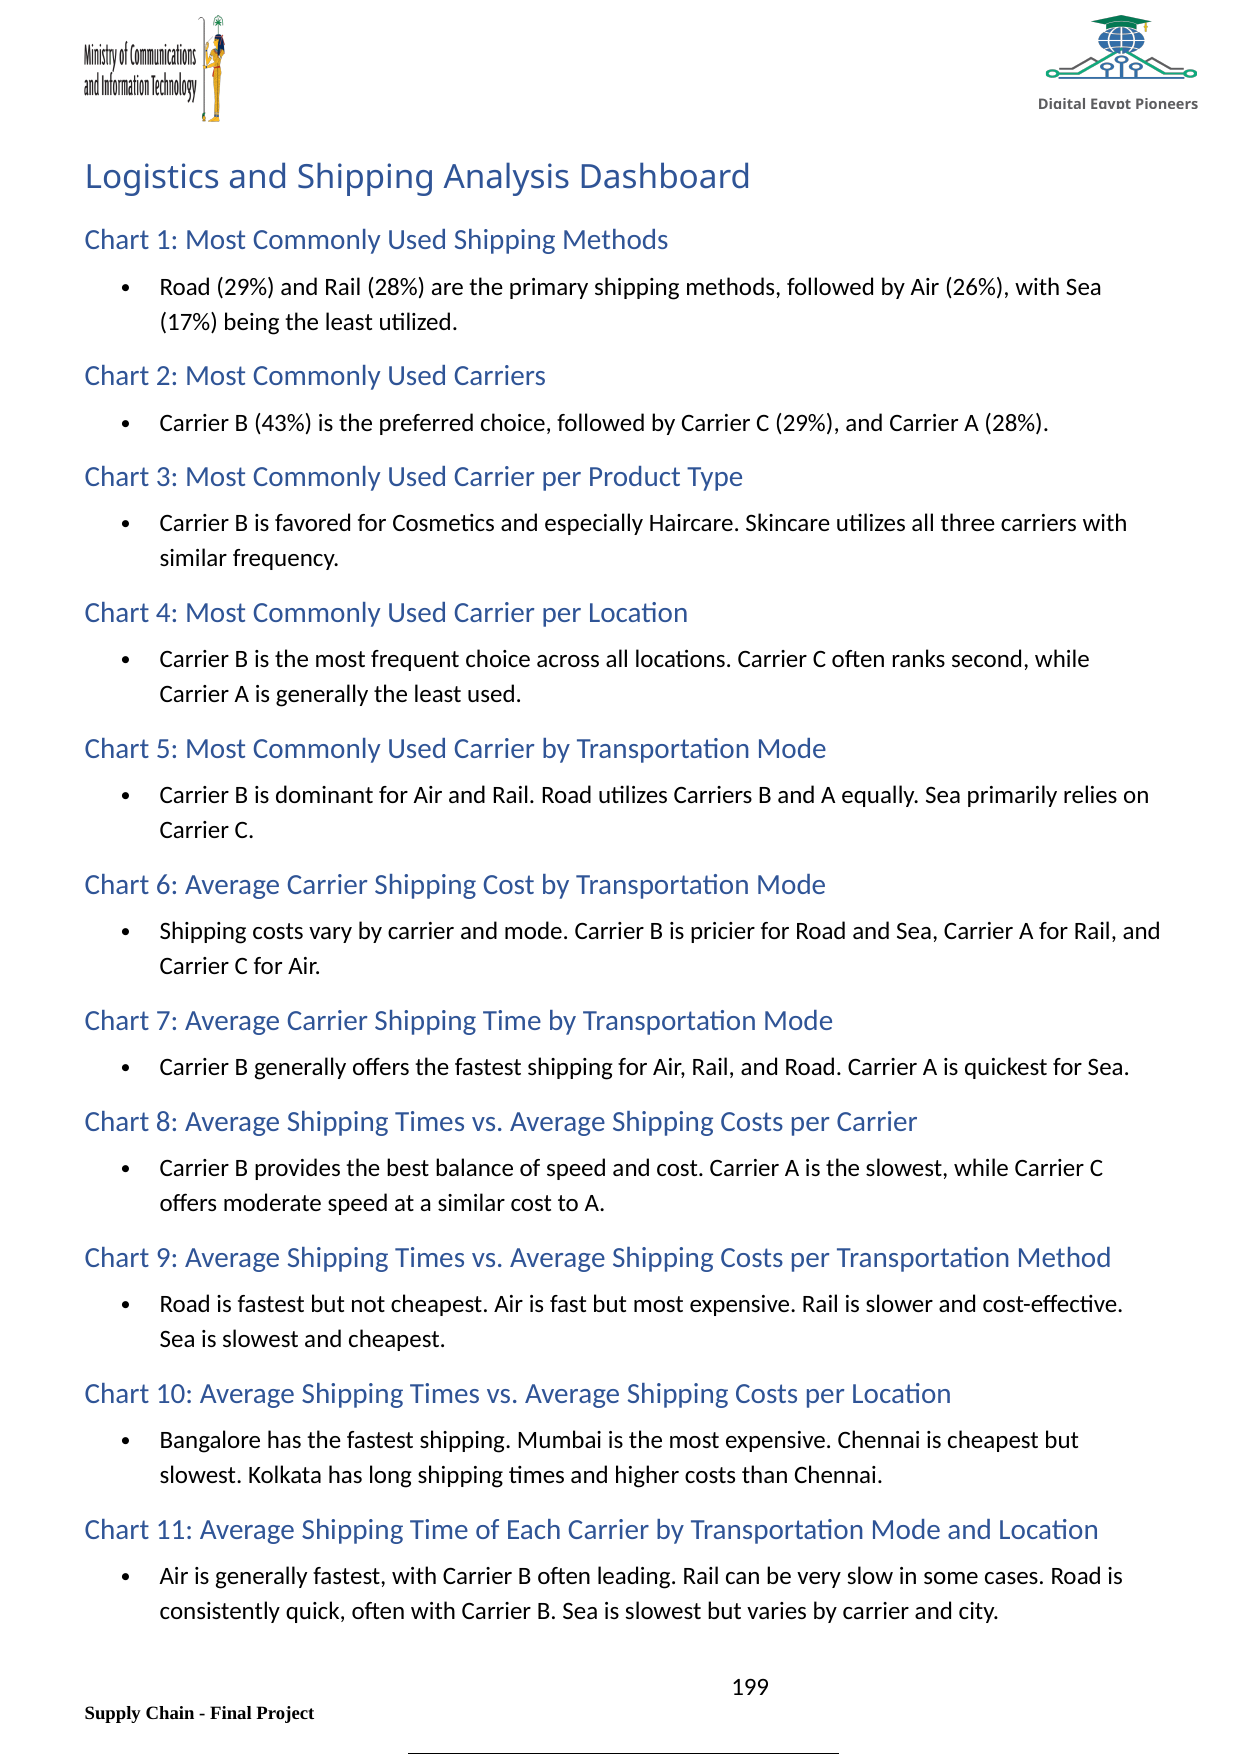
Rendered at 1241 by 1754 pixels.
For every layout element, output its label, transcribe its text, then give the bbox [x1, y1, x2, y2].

subtitle Logistics and Shipping Analysis Dashboard [84, 153, 1162, 198]
subtitle Chart 4: Most Commonly Used Carrier per Location [84, 594, 1162, 630]
picture [1045, 15, 1197, 82]
subtitle Chart 7: Average Carrier Shipping Time by Transportation Mode [84, 1002, 1162, 1038]
list Road is fastest but not cheapest. Air is fast but most expensive. Rail is slower and cost-effective. Sea is slowest and cheapest. [122, 1288, 1162, 1354]
subtitle Chart 10: Average Shipping Times vs. Average Shipping Costs per Location [84, 1375, 1162, 1411]
list Air is generally fastest, with Carrier B often leading. Rail can be very slow in some cases. Road is consistently quick, often with Carrier B. Sea is slowest but varies by carrier and city. [122, 1560, 1162, 1626]
list Carrier B (43%) is the preferred choice, followed by Carrier C (29%), and Carrier A (28%). [122, 407, 1162, 437]
list Carrier B provides the best balance of speed and cost. Carrier A is the slowest, while Carrier C offers moderate speed at a similar cost to A. [122, 1152, 1162, 1218]
subtitle Chart 11: Average Shipping Time of Each Carrier by Transportation Mode and Location [84, 1511, 1162, 1546]
list Carrier B is the most frequent choice across all locations. Carrier C often ranks second, while Carrier A is generally the least used. [122, 643, 1162, 709]
subtitle Chart 9: Average Shipping Times vs. Average Shipping Costs per Transportation Method [84, 1239, 1162, 1274]
subtitle Chart 5: Most Commonly Used Carrier by Transportation Mode [84, 730, 1162, 766]
subtitle Chart 3: Most Commonly Used Carrier per Product Type [84, 458, 1162, 494]
subtitle Chart 8: Average Shipping Times vs. Average Shipping Costs per Carrier [84, 1103, 1162, 1139]
subtitle Chart 2: Most Commonly Used Carriers [84, 357, 1162, 393]
list Carrier B is favored for Cosmetics and especially Haircare. Skincare utilizes all three carriers with similar frequency. [122, 508, 1162, 573]
subtitle Chart 1: Most Commonly Used Shipping Methods [84, 221, 1162, 257]
picture [84, 15, 225, 122]
list Carrier B is dominant for Air and Rail. Road utilizes Carriers B and A equally. Sea primarily relies on Carrier C. [122, 779, 1162, 845]
subtitle Chart 6: Average Carrier Shipping Cost by Transportation Mode [84, 866, 1162, 902]
list Carrier B generally offers the fastest shipping for Air, Rail, and Road. Carrier A is quickest for Sea. [122, 1051, 1162, 1082]
list Bangalore has the fastest shipping. Mumbai is the most expensive. Chennai is cheapest but slowest. Kolkata has long shipping times and higher costs than Chennai. [122, 1424, 1162, 1490]
list Shipping costs vary by carrier and mode. Carrier B is pricier for Road and Sea, Carrier A for Rail, and Carrier C for Air. [122, 915, 1162, 981]
list Road (29%) and Rail (28%) are the primary shipping methods, followed by Air (26%), with Sea (17%) being the least utilized. [122, 271, 1162, 336]
